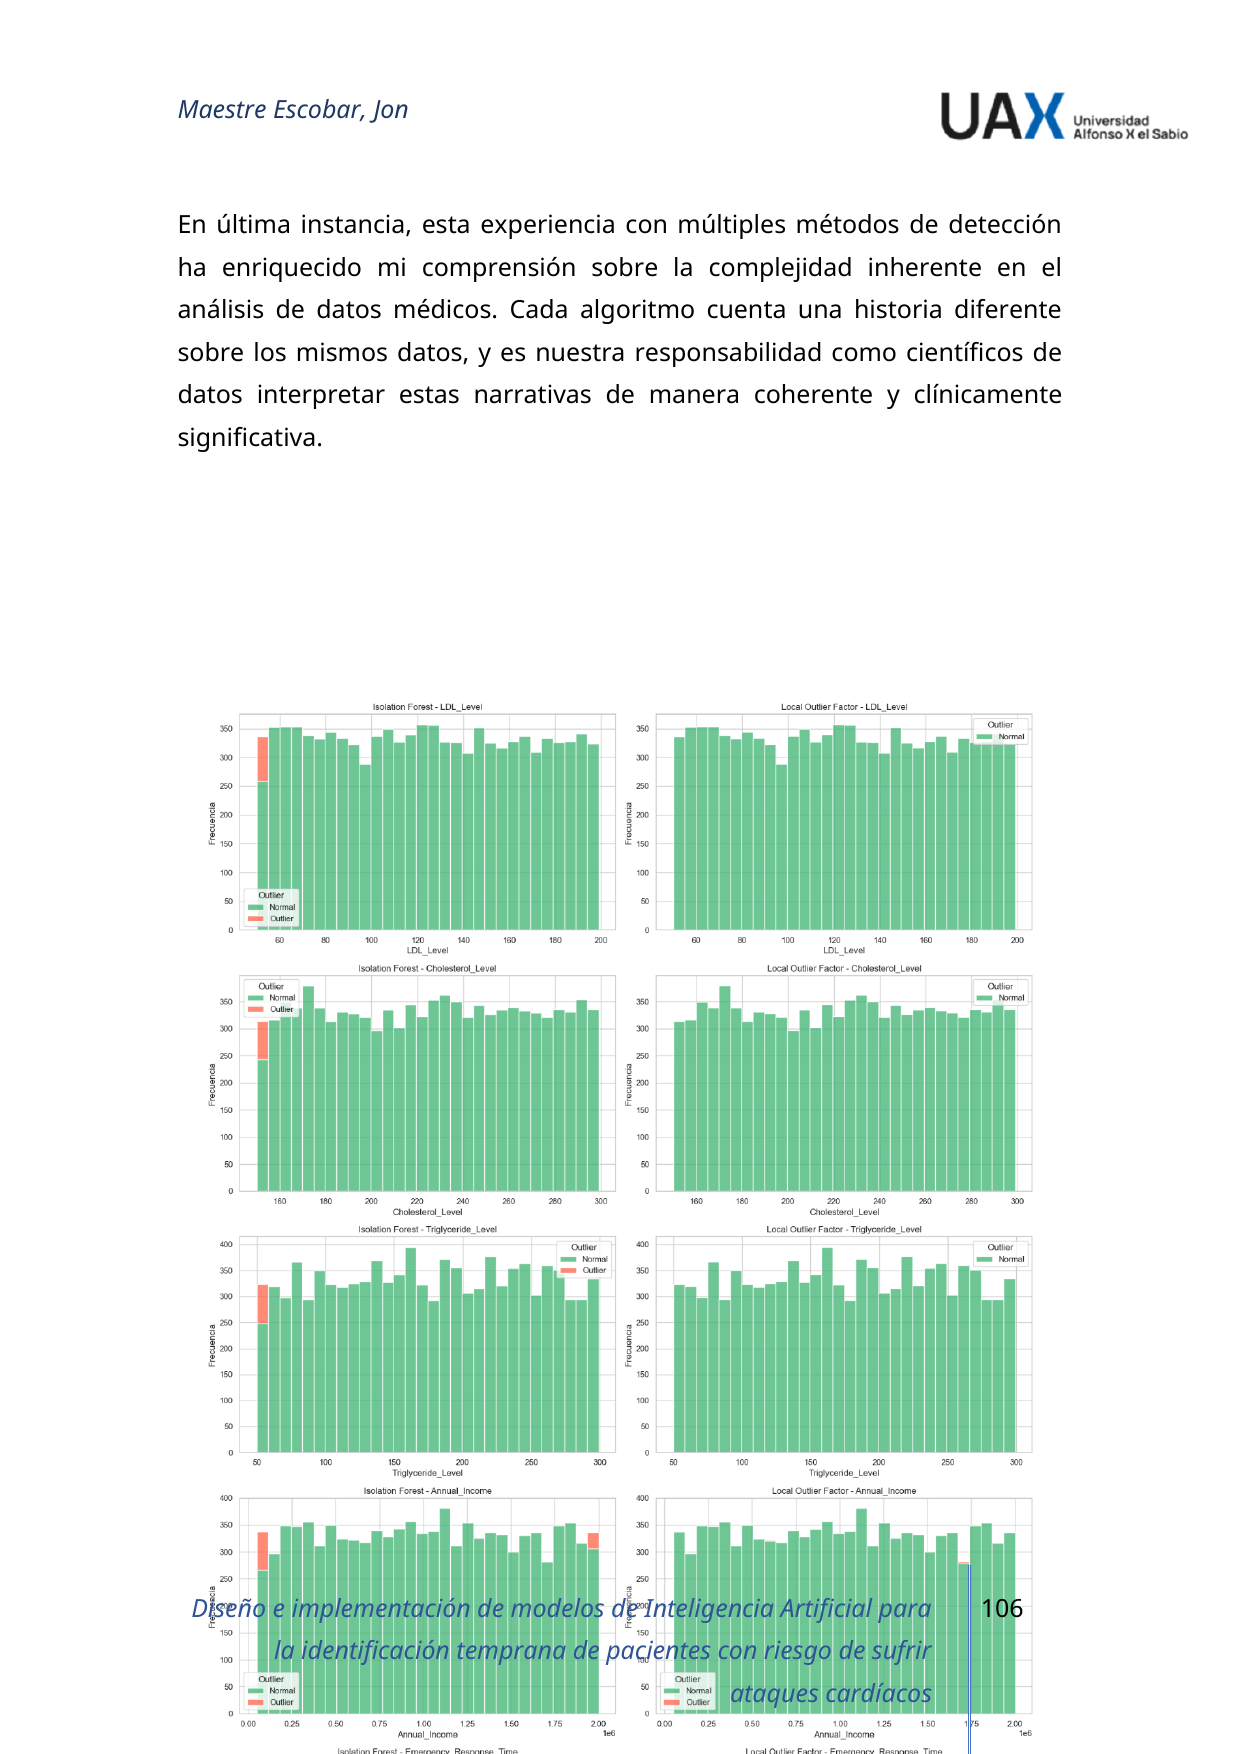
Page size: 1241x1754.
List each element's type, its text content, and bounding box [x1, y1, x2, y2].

picture [203, 698, 1037, 1754]
text En última instancia, esta experiencia con múltiples métodos de detección ha enriquecido mi comprensión sobre la complejidad inherente en el análisis de datos médicos. Cada algoritmo cuenta una historia diferente sobre los mismos datos, y es nuestra responsabilidad como científicos de datos interpretar estas narrativas de manera coherente y clínicamente significativa. [177, 207, 1063, 453]
picture [940, 89, 1192, 144]
